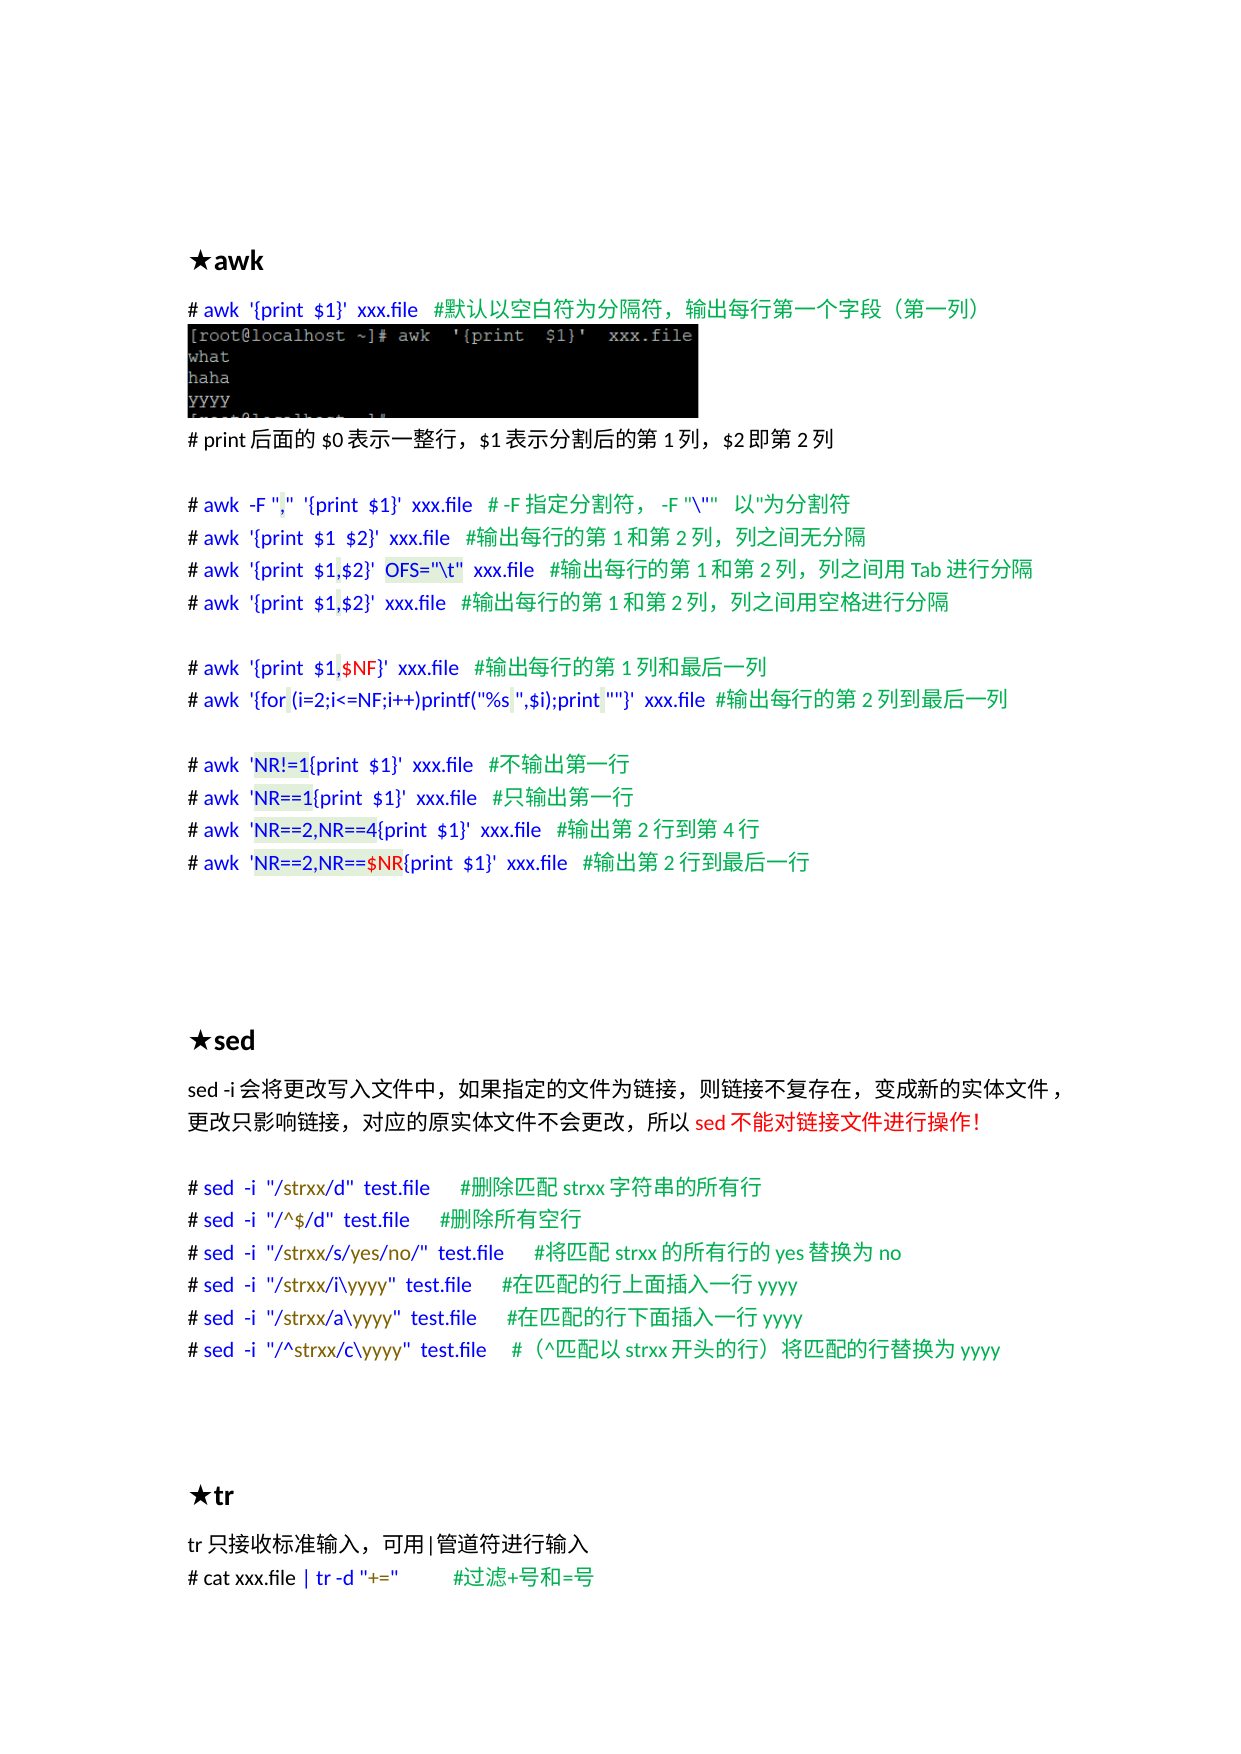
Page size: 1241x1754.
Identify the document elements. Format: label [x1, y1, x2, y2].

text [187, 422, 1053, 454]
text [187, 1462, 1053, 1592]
picture [187, 324, 699, 418]
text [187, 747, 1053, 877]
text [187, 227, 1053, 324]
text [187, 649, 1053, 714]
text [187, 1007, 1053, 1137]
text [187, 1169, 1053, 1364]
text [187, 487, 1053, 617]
